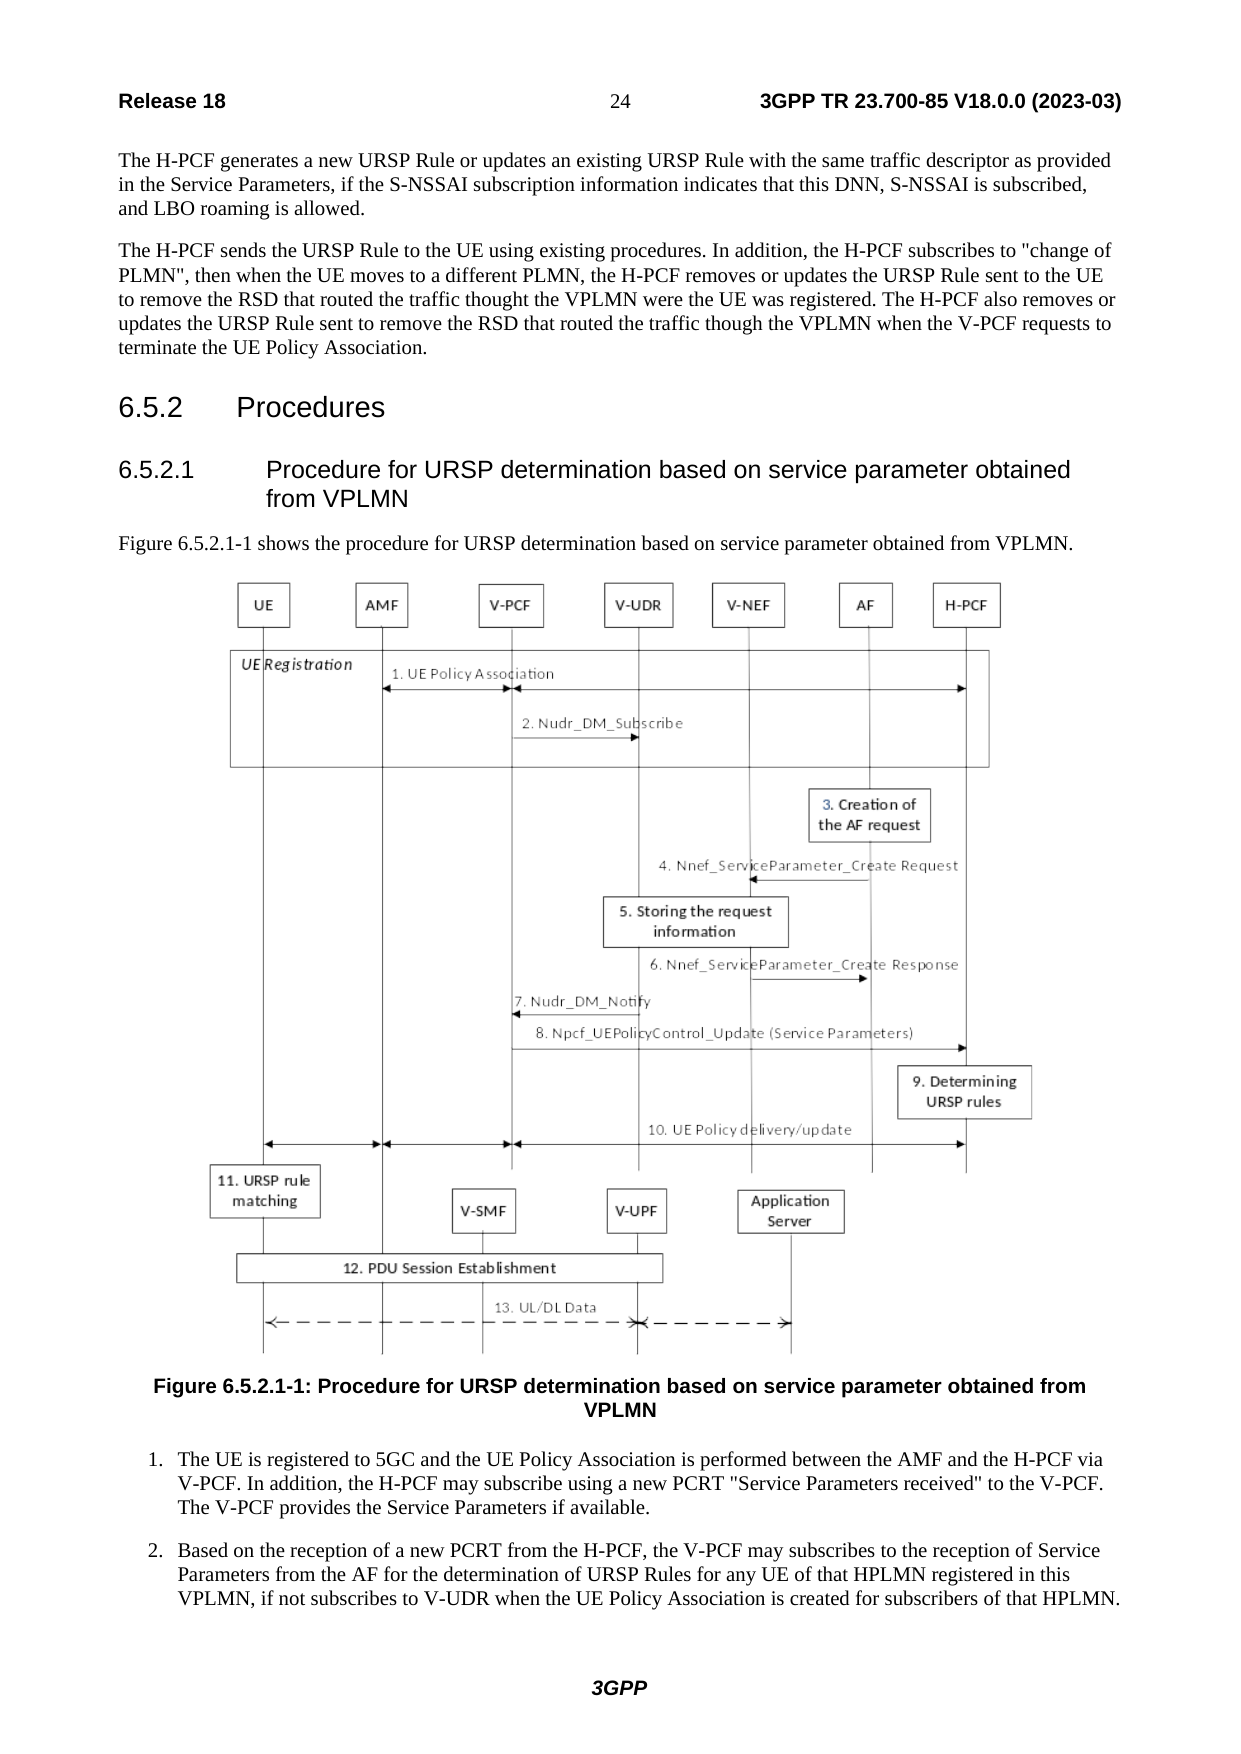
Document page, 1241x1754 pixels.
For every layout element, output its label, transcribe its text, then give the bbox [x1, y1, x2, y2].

subtitle 6.5.2.1 Procedure for URSP determination based on service parameter obtained from VPLMN [118, 455, 1122, 512]
text 1. The UE is registered to 5GC and the UE Policy Association is performed between the AMF and the H-PCF via V-PCF. In addition, the H-PCF may subscribe using a new PCRT "Service Parameters received" to the V-PCF. The V-PCF provides the Service Parameters if available. [148, 1447, 1122, 1519]
text The H-PCF sends the URSP Rule to the UE using existing procedures. In addition, the H-PCF subscribes to "change of PLMN", then when the UE moves to a different PLMN, the H-PCF removes or updates the URSP Rule sent to the UE to remove the RSD that routed the traffic thought the VPLMN were the UE was registered. The H-PCF also removes or updates the URSP Rule sent to remove the RSD that routed the traffic though the VPLMN when the V-PCF requests to terminate the UE Policy Association. [118, 238, 1122, 359]
subtitle 6.5.2 Procedures [118, 390, 1122, 423]
text Figure 6.5.2.1-1 shows the procedure for URSP determination based on service parameter obtained from VPLMN. [118, 531, 1122, 555]
text The H-PCF generates a new URSP Rule or updates an existing URSP Rule with the same traffic descriptor as provided in the Service Parameters, if the S-NSSAI subscription information indicates that this DNN, S-NSSAI is subscribed, and LBO roaming is allowed. [118, 147, 1122, 220]
text Figure 6.5.2.1-1: Procedure for URSP determination based on service parameter obtained from VPLMN [118, 1374, 1122, 1422]
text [148, 1538, 1122, 1610]
